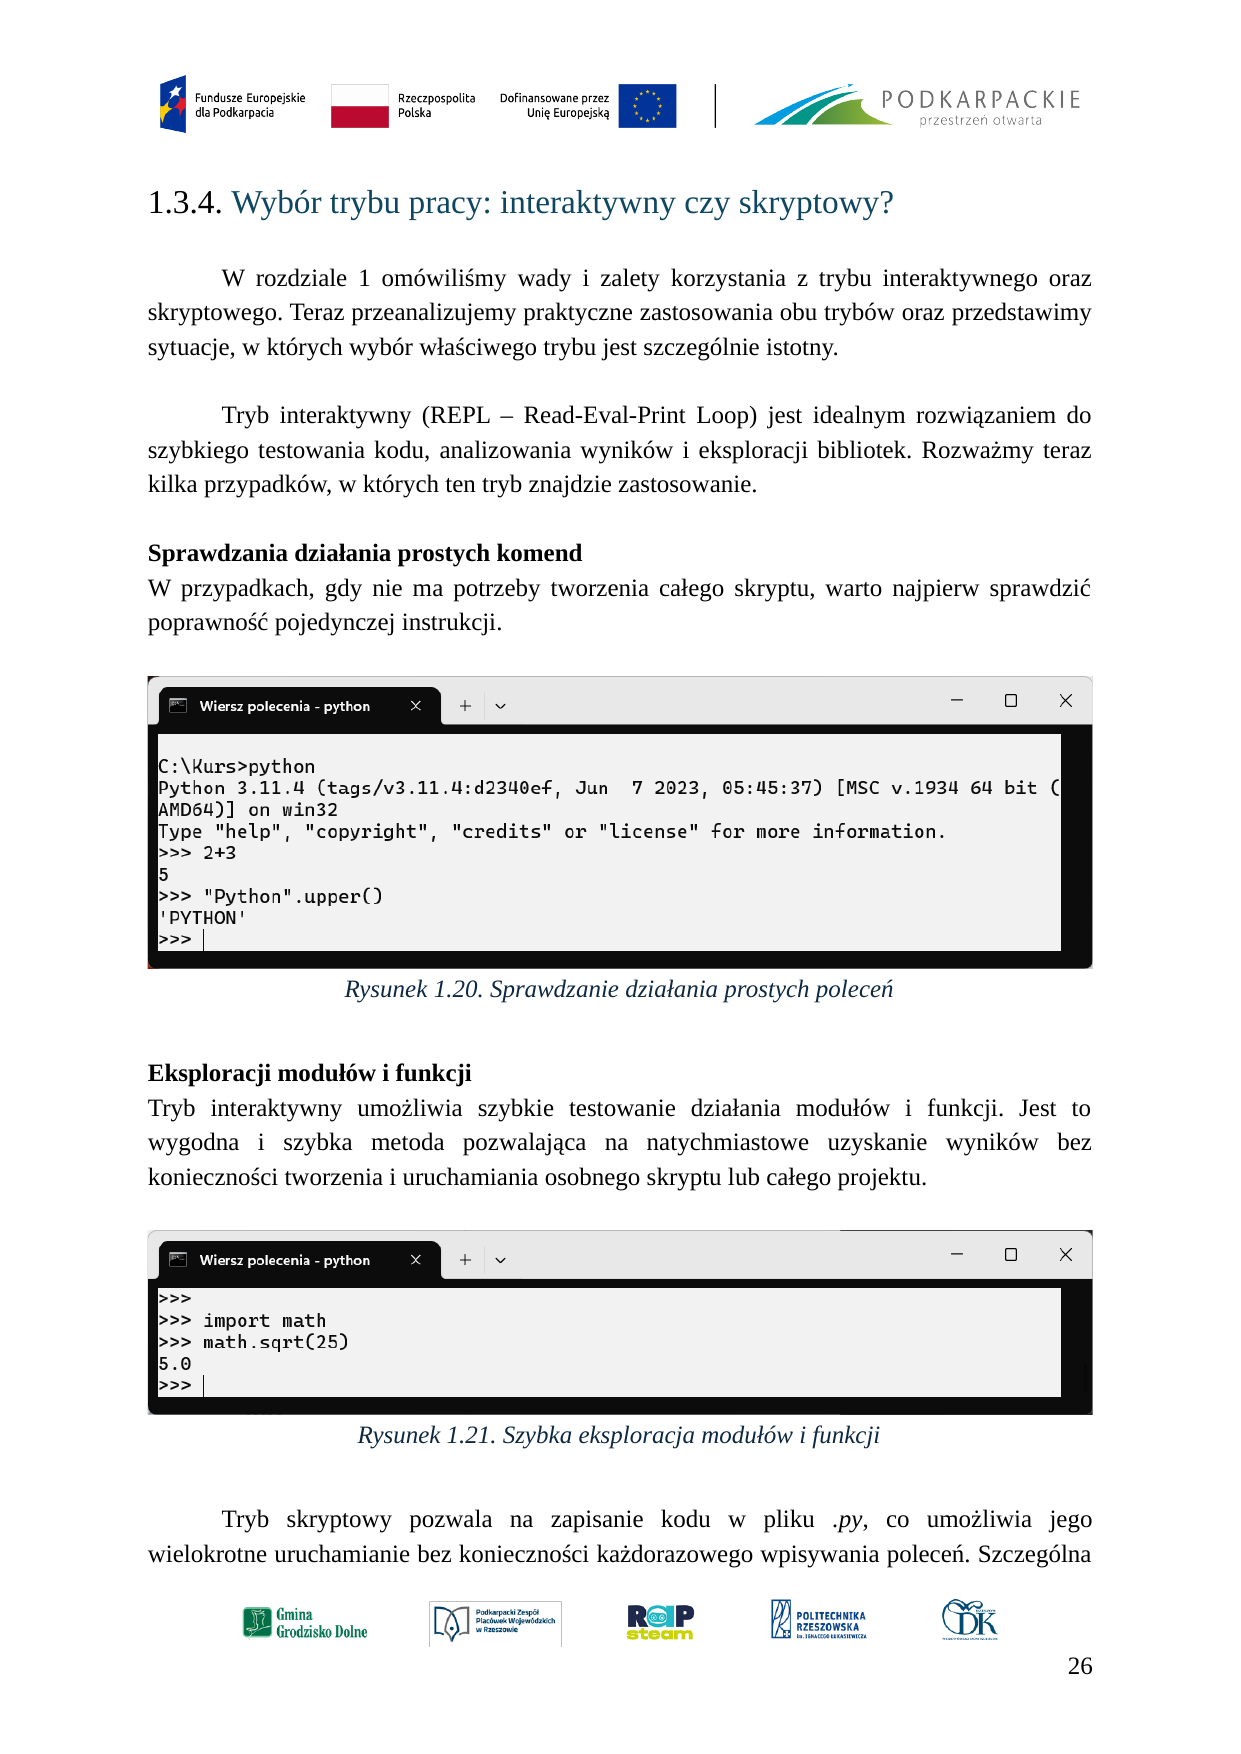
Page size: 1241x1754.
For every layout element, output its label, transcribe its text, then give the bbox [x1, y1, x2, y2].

text Tryb interaktywny (REPL – Read-Eval-Print Loop) jest idealnym rozwiązaniem do szybkiego testowania kodu, analizowania wyników i eksploracji bibliotek. Rozważmy teraz kilka przypadków, w których ten tryb znajdzie zastosowanie. [148, 401, 1092, 498]
picture [147, 1230, 1093, 1415]
text Eksploracji modułów i funkcji [148, 1058, 1092, 1087]
picture [147, 60, 1093, 148]
text W przypadkach, gdy nie ma potrzeby tworzenia całego skryptu, warto najpierw sprawdzić poprawność pojedynczej instrukcji. [148, 573, 1092, 636]
text Sprawdzania działania prostych komend [148, 538, 1092, 567]
picture [242, 1585, 998, 1652]
subtitle Wybór trybu pracy: interaktywny czy skryptowy? [148, 182, 1092, 221]
picture [147, 676, 1093, 969]
text Tryb interaktywny umożliwia szybkie testowanie działania modułów i funkcji. Jest to wygodna i szybka metoda pozwalająca na natychmiastowe uzyskanie wyników bez konieczności tworzenia i uruchamiania osobnego skryptu lub całego projektu. [148, 1093, 1092, 1190]
text W rozdziale 1 omówiliśmy wady i zalety korzystania z trybu interaktywnego oraz skryptowego. Teraz przeanalizujemy praktyczne zastosowania obu trybów oraz przedstawimy sytuacje, w których wybór właściwego trybu jest szczególnie istotny. [148, 263, 1092, 360]
